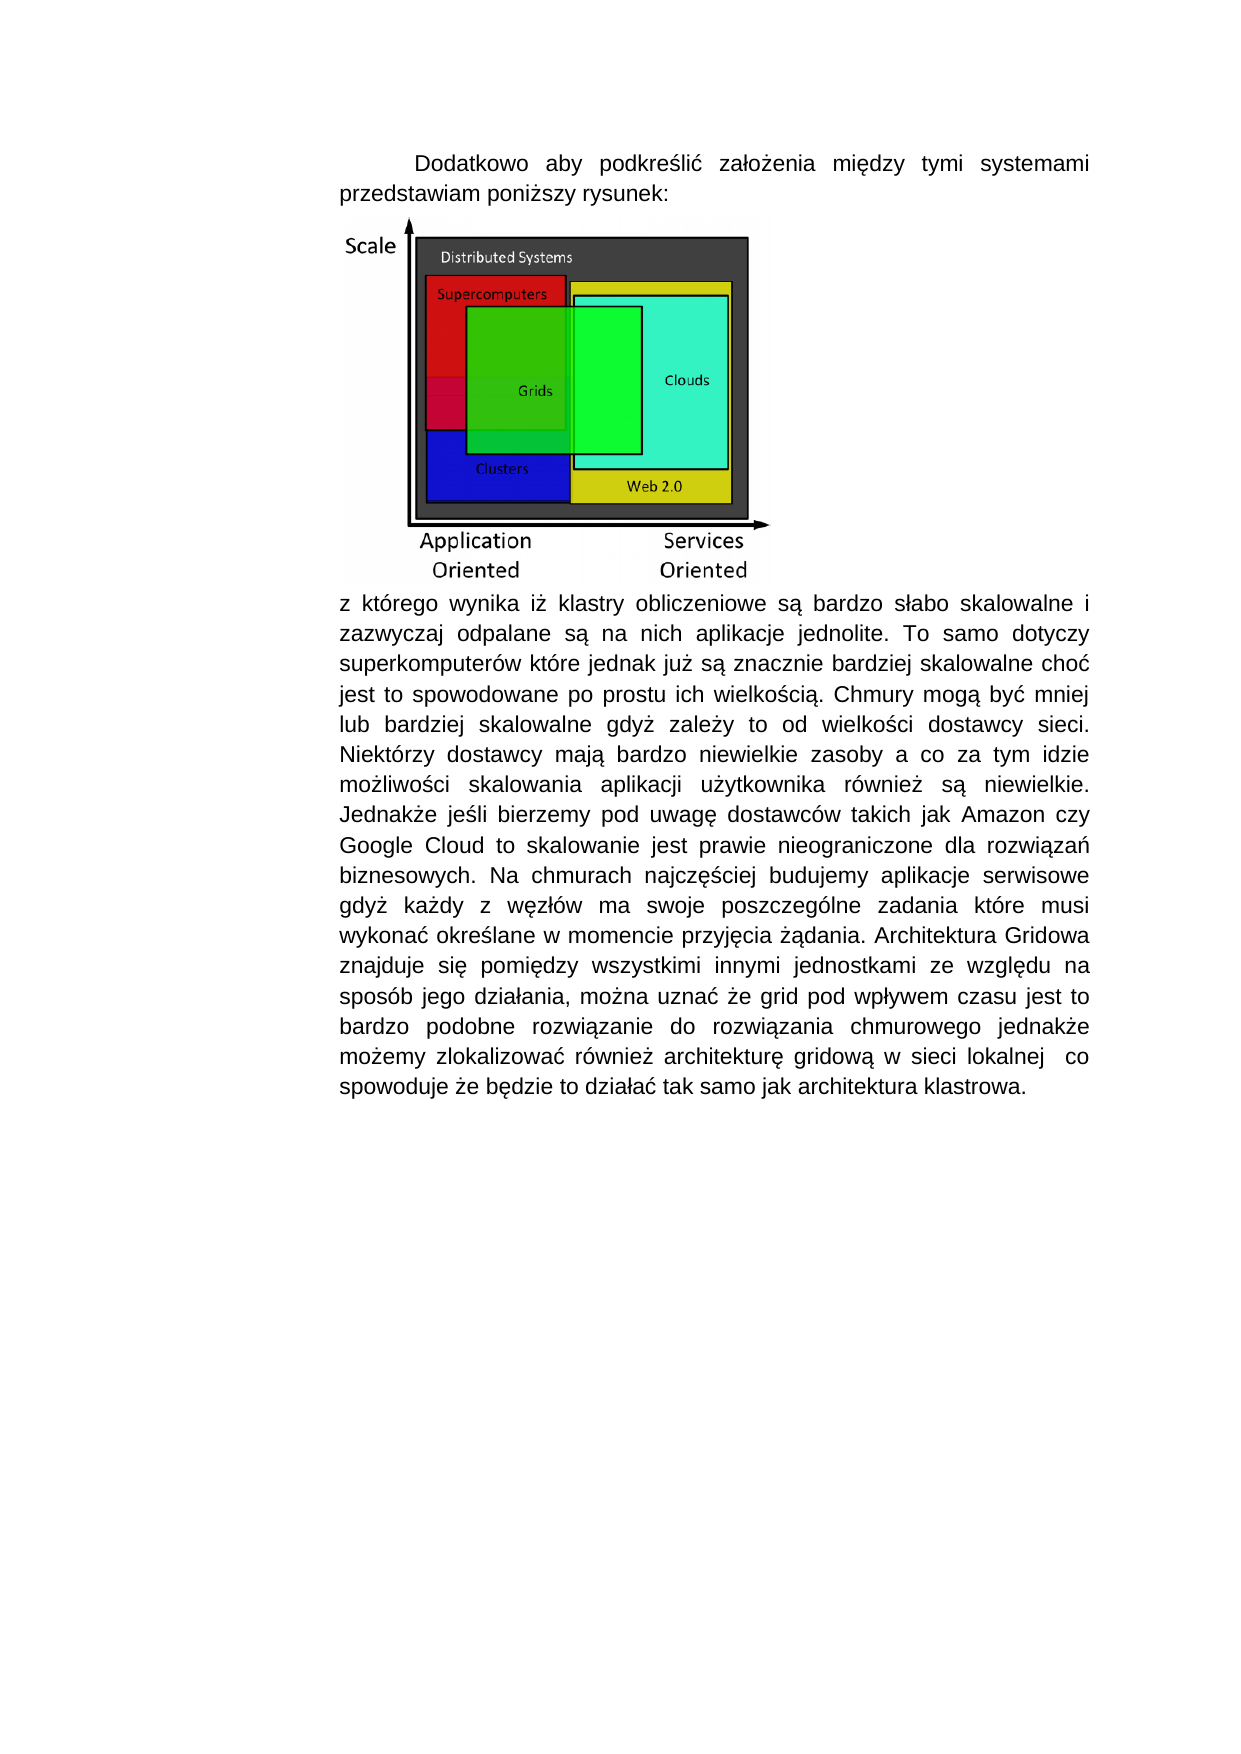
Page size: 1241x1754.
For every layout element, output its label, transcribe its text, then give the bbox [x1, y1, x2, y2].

text z którego wynika iż klastry obliczeniowe są bardzo słabo skalowalne i zazwyczaj odpalane są na nich aplikacje jednolite. To samo dotyczy superkomputerów które jednak już są znacznie bardziej skalowalne choć jest to spowodowane po prostu ich wielkością. Chmury mogą być mniej lub bardziej skalowalne gdyż zależy to od wielkości dostawcy sieci. Niektórzy dostawcy mają bardzo niewielkie zasoby a co za tym idzie możliwości skalowania aplikacji użytkownika również są niewielkie. Jednakże jeśli bierzemy pod uwagę dostawców takich jak Amazon czy Google Cloud to skalowanie jest prawie nieograniczone dla rozwiązań biznesowych. Na chmurach najczęściej budujemy aplikacje serwisowe gdyż każdy z węzłów ma swoje poszczególne zadania które musi wykonać określane w momencie przyjęcia żądania. Architektura Gridowa znajduje się pomiędzy wszystkimi innymi jednostkami ze względu na sposób jego działania, można uznać że grid pod wpływem czasu jest to bardzo podobne rozwiązanie do rozwiązania chmurowego jednakże możemy zlokalizować również architekturę gridową w sieci lokalnej co spowoduje że będzie to działać tak samo jak architektura klastrowa. [339, 590, 1090, 1100]
text Dodatkowo aby podkreślić założenia między tymi systemami przedstawiam poniższy rysunek: [339, 150, 1090, 207]
picture [340, 210, 778, 587]
